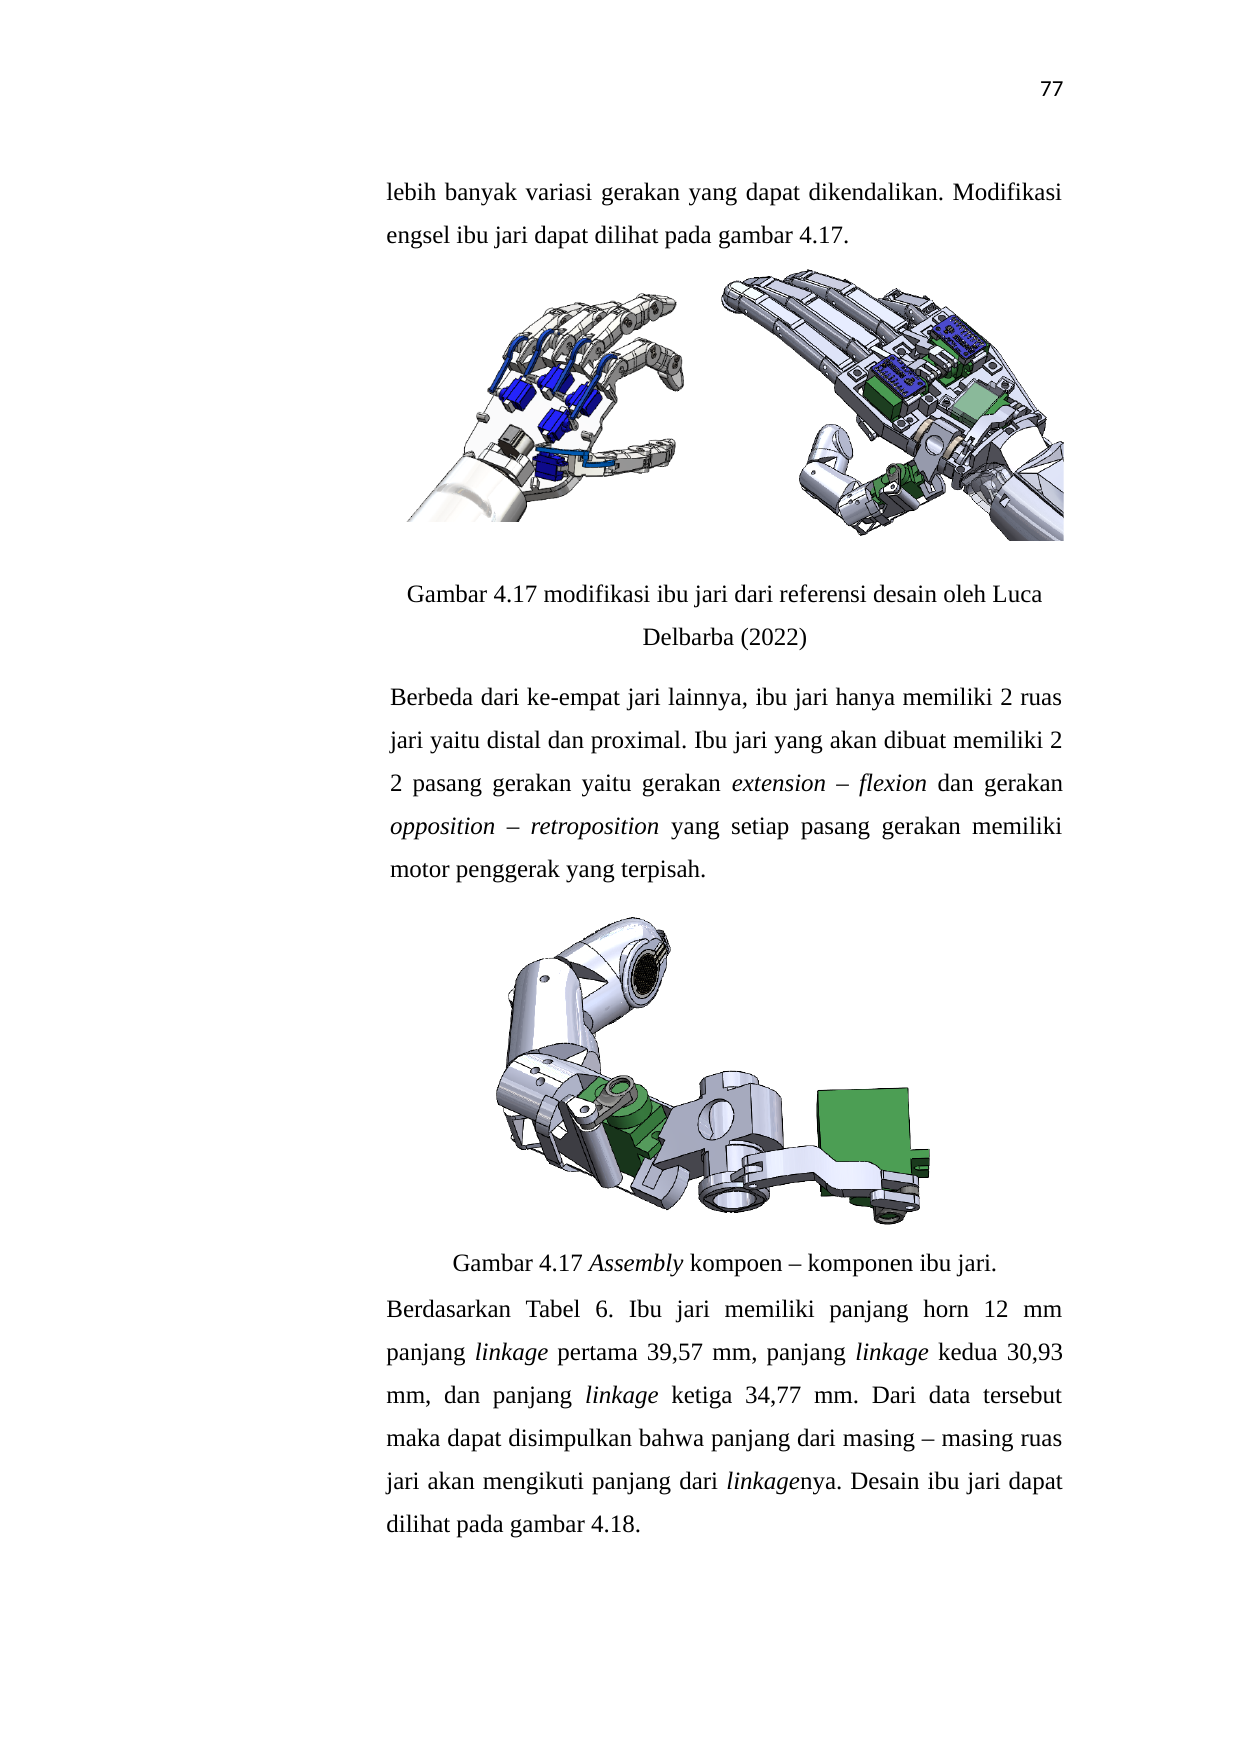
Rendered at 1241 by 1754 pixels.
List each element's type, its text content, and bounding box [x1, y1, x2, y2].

text Gambar 4.17 modifikasi ibu jari dari referensi desain oleh Luca Delbarba (2022) [386, 579, 1063, 651]
picture [386, 262, 1064, 541]
text Gambar 4.17 Assembly kompoen – komponen ibu jari. [386, 1248, 1063, 1277]
text Berdasarkan Tabel 6. Ibu jari memiliki panjang horn 12 mm panjang linkage pertama 39,57 mm, panjang linkage kedua 30,93 mm, dan panjang linkage ketiga 34,77 mm. Dari data tersebut maka dapat disimpulkan bahwa panjang dari masing – masing ruas jari akan mengikuti panjang dari linkagenya. Desain ibu jari dapat dilihat pada gambar 4.18. [386, 1294, 1063, 1538]
picture [471, 891, 955, 1246]
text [386, 177, 1063, 249]
text Berbeda dari ke-empat jari lainnya, ibu jari hanya memiliki 2 ruas jari yaitu distal dan proximal. Ibu jari yang akan dibuat memiliki 2 2 pasang gerakan yaitu gerakan extension – flexion dan gerakan opposition – retroposition yang setiap pasang gerakan memiliki motor penggerak yang terpisah. [390, 682, 1063, 883]
